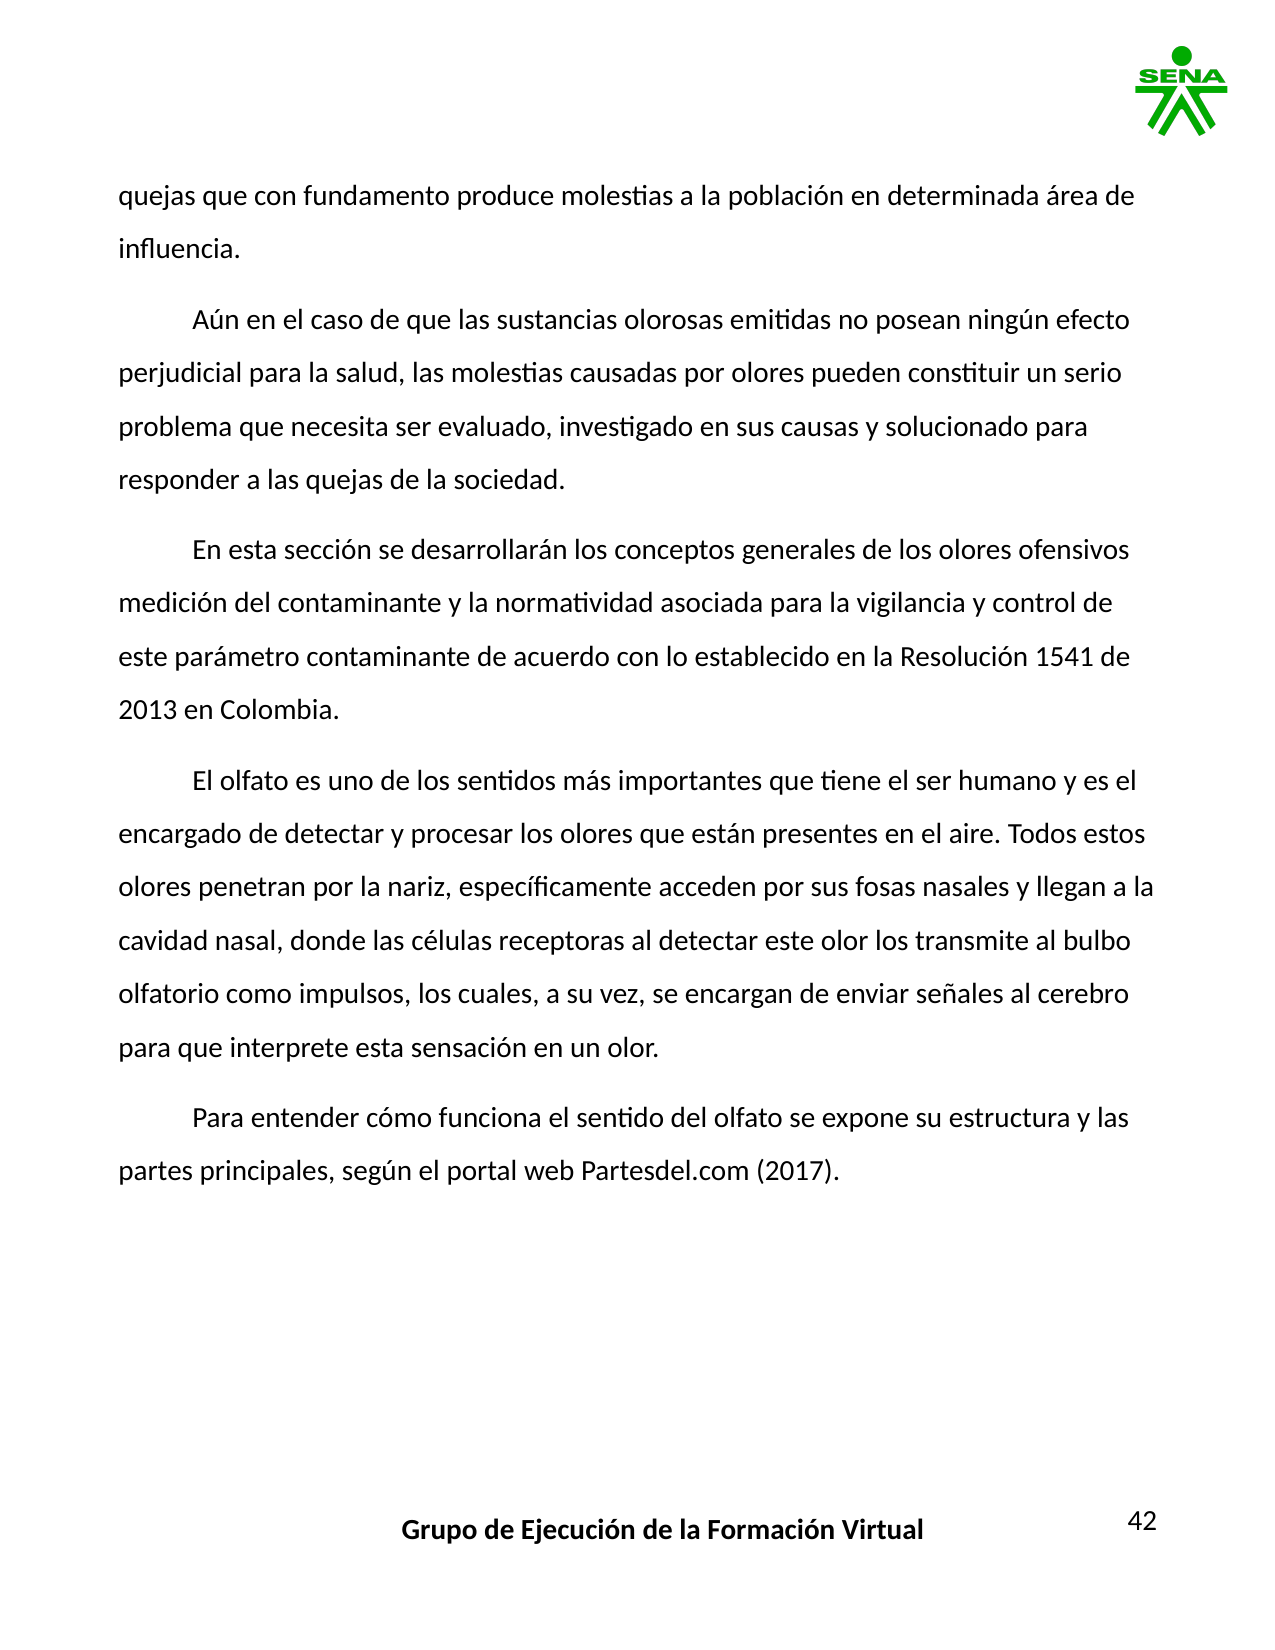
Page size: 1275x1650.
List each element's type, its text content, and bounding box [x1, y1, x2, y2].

text Para entender cómo funciona el sentido del olfato se expone su estructura y las partes principales, según el portal web Partesdel.com (2017). [118, 1099, 1157, 1188]
picture [1135, 46, 1228, 136]
text Aún en el caso de que las sustancias olorosas emitidas no posean ningún efecto perjudicial para la salud, las molestias causadas por olores pueden constituir un serio problema que necesita ser evaluado, investigado en sus causas y solucionado para responder a las quejas de la sociedad. [118, 301, 1157, 497]
text El olfato es uno de los sentidos más importantes que tiene el ser humano y es el encargado de detectar y procesar los olores que están presentes en el aire. Todos estos olores penetran por la nariz, específicamente acceden por sus fosas nasales y llegan a la cavidad nasal, donde las células receptoras al detectar este olor los transmite al bulbo olfatorio como impulsos, los cuales, a su vez, se encargan de enviar señales al cerebro para que interprete esta sensación en un olor. [118, 762, 1157, 1064]
text En esta sección se desarrollarán los conceptos generales de los olores ofensivos medición del contaminante y la normatividad asociada para la vigilancia y control de este parámetro contaminante de acuerdo con lo establecido en la Resolución 1541 de 2013 en Colombia. [118, 531, 1157, 727]
